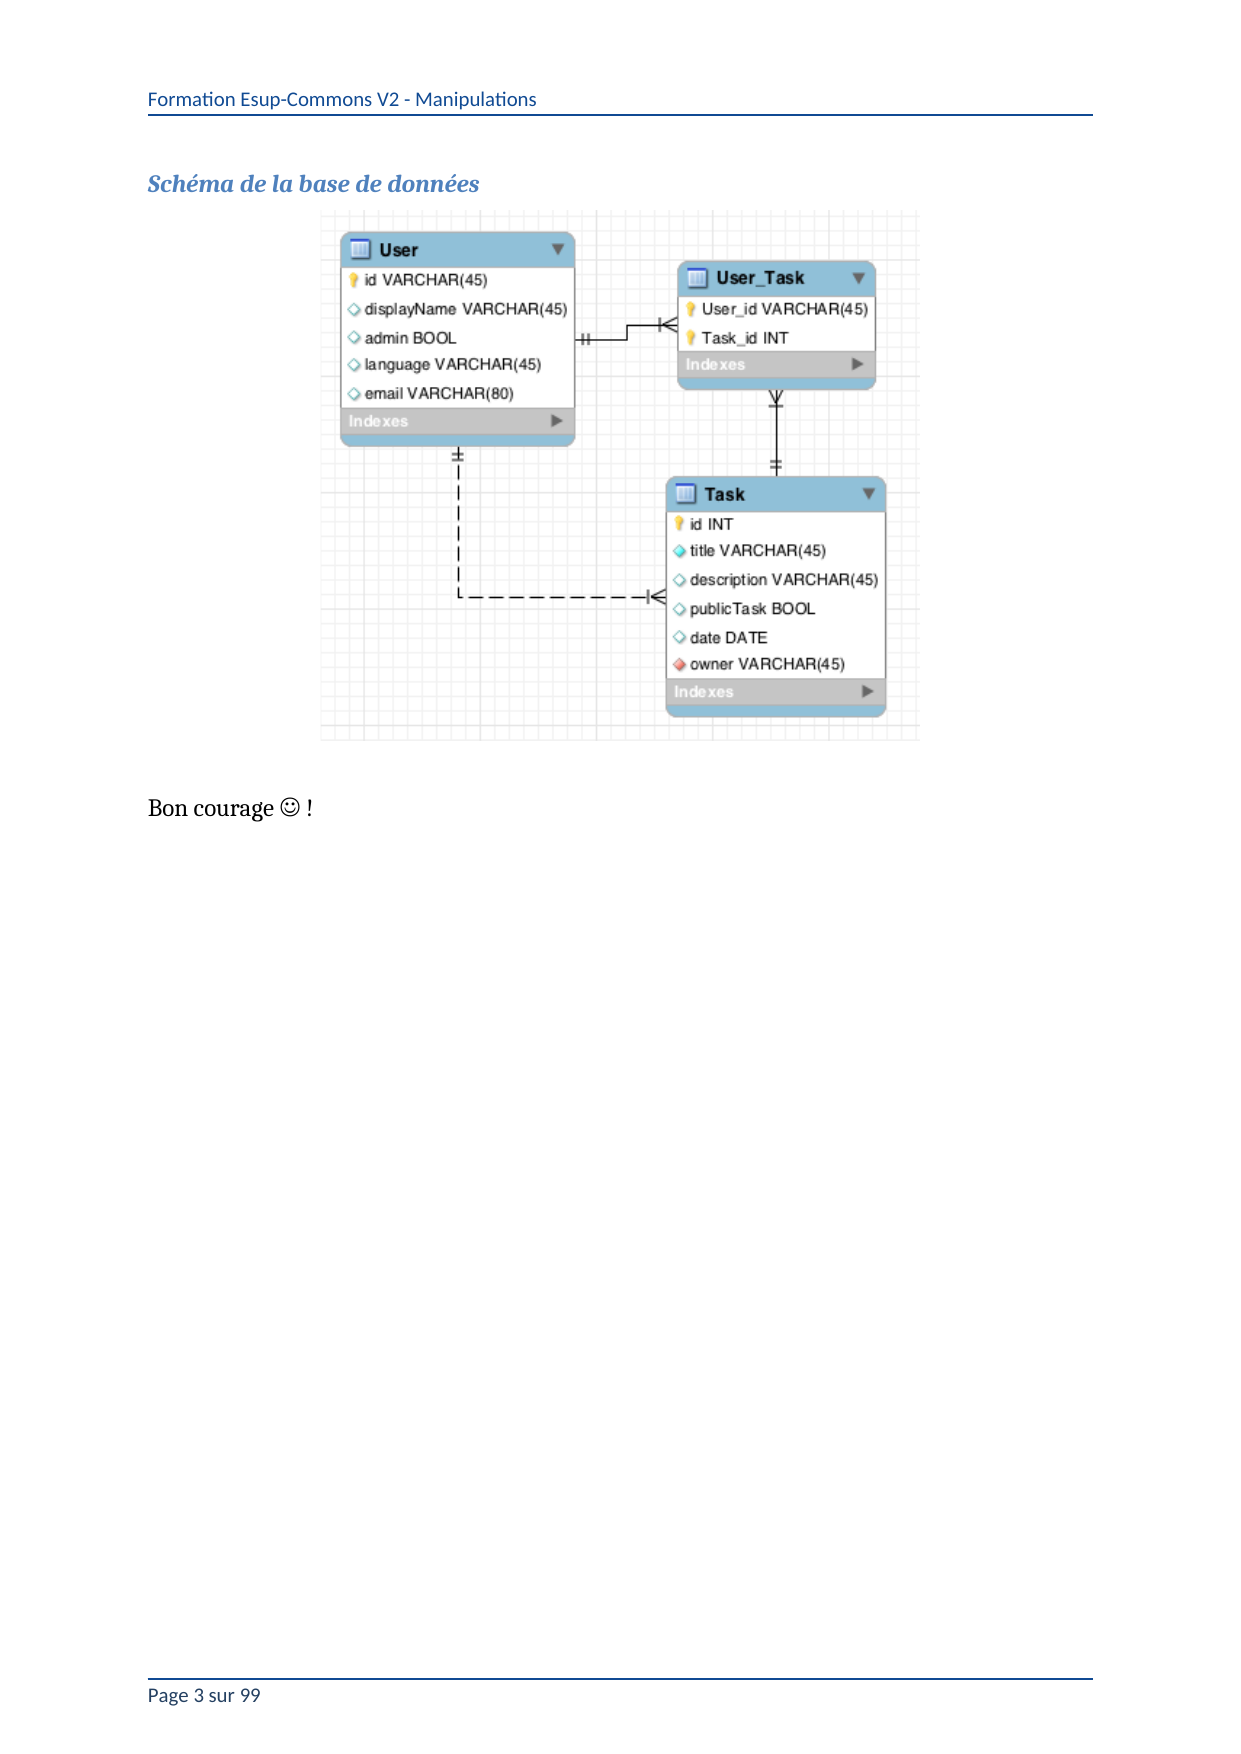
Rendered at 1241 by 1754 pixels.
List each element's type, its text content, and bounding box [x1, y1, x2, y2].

text Schéma de la base de données [148, 169, 1093, 198]
picture [320, 210, 920, 741]
text Bon courage ! [148, 794, 1093, 823]
